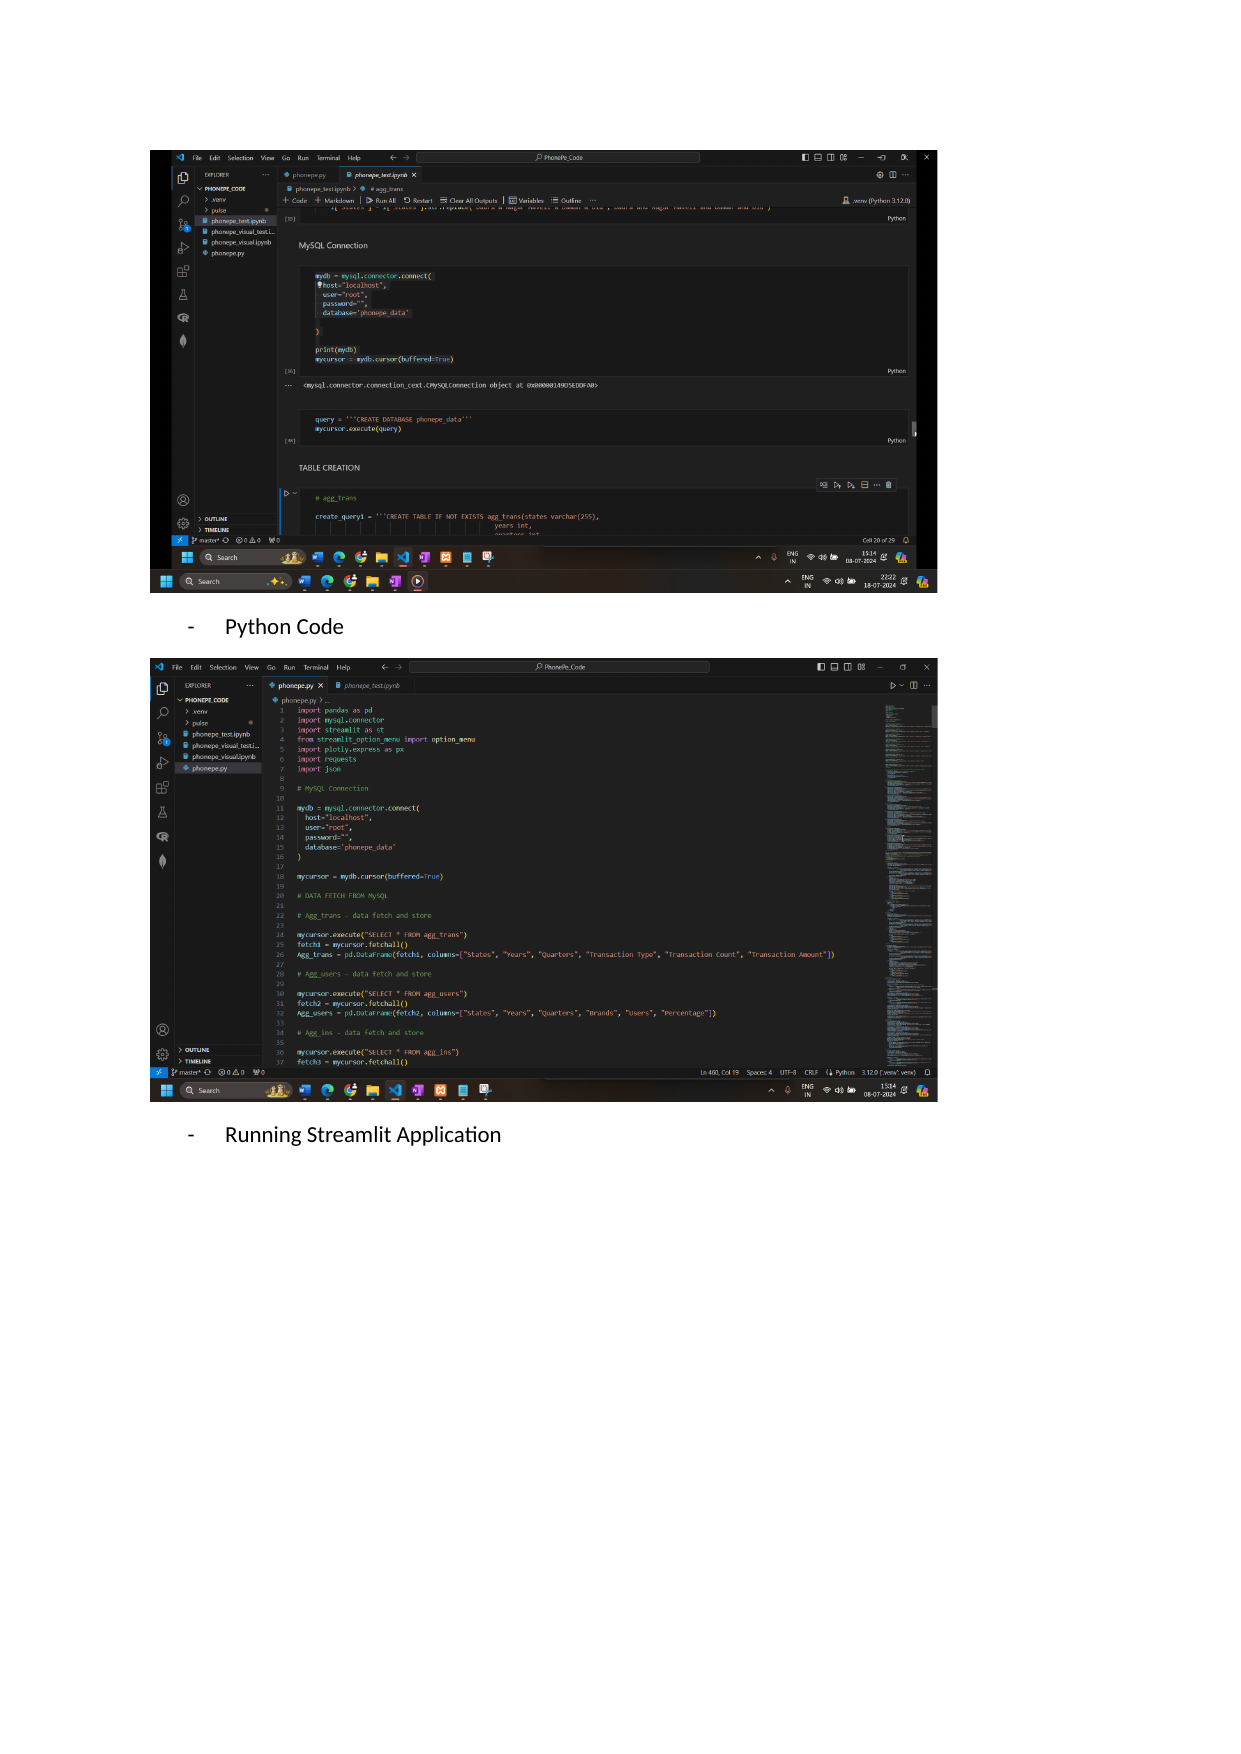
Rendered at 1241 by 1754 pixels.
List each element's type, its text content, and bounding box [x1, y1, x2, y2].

list Python Code [187, 612, 1090, 640]
list Running Streamlit Application [187, 1120, 1090, 1148]
picture [150, 658, 938, 1102]
picture [150, 150, 938, 593]
